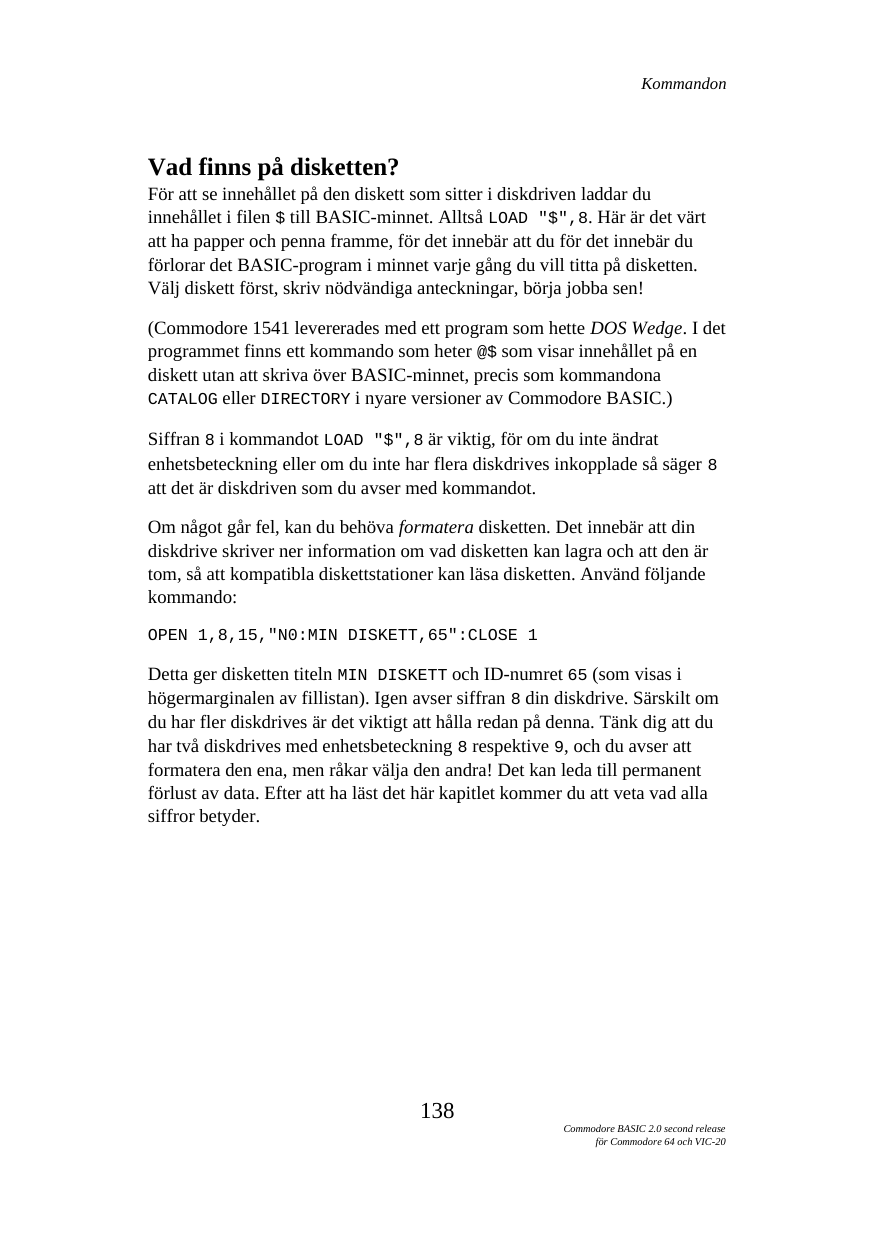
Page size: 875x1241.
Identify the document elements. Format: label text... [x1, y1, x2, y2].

text Siffran 8 i kommandot LOAD "$",8 är viktig, för om du inte ändrat enhetsbeteckning eller om du inte har flera diskdrives inkopplade så säger 8 att det är diskdriven som du avser med kommandot. [148, 428, 726, 498]
subtitle Vad finns på disketten? [148, 152, 726, 181]
text Detta ger disketten titeln MIN DISKETT och ID-numret 65 (som visas i högermarginalen av fillistan). Igen avser siffran 8 din diskdrive. Särskilt om du har fler diskdrives är det viktigt att hålla redan på denna. Tänk dig att du har två diskdrives med enhetsbeteckning 8 respektive 9, och du avser att formatera den ena, men råkar välja den andra! Det kan leda till permanent förlust av data. Efter att ha läst det här kapitlet kommer du att veta vad alla siffror betyder. [148, 663, 726, 827]
text (Commodore 1541 levererades med ett program som hette DOS Wedge. I det programmet finns ett kommando som heter @$ som visar innehållet på en diskett utan att skriva över BASIC-minnet, precis som kommandona CATALOG eller DIRECTORY i nyare versioner av Commodore BASIC.) [148, 317, 726, 410]
text OPEN 1,8,15,"N0:MIN DISKETT,65":CLOSE 1 [148, 626, 726, 645]
text Om något går fel, kan du behöva formatera disketten. Det innebär att din diskdrive skriver ner information om vad disketten kan lagra och att den är tom, så att kompatibla diskettstationer kan läsa disketten. Använd följande kommando: [148, 516, 726, 608]
text För att se innehållet på den diskett som sitter i diskdriven laddar du innehållet i filen $ till BASIC-minnet. Alltså LOAD "$",8. Här är det värt att ha papper och penna framme, för det innebär att du för det innebär du förlorar det BASIC-program i minnet varje gång du vill titta på disketten. Välj diskett först, skriv nödvändiga anteckningar, börja jobba sen! [148, 183, 726, 298]
